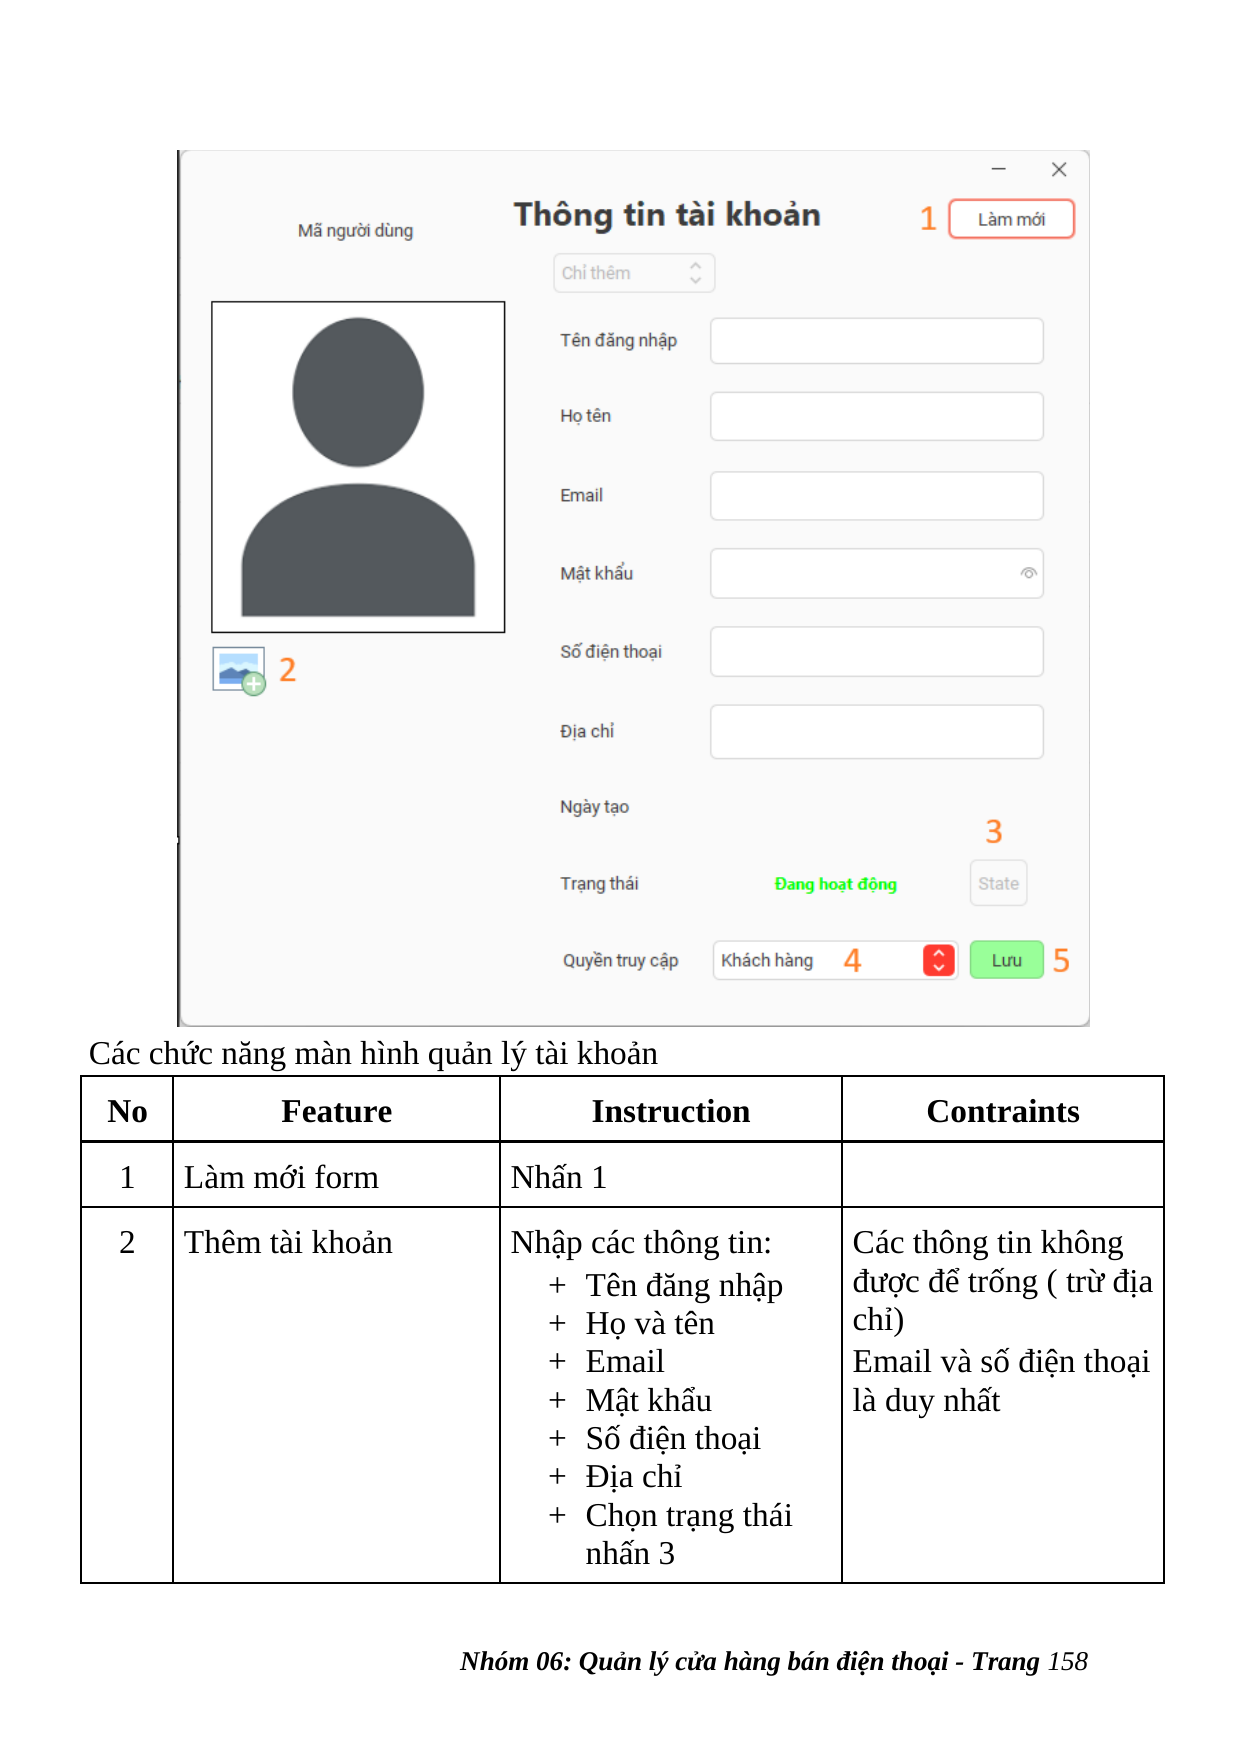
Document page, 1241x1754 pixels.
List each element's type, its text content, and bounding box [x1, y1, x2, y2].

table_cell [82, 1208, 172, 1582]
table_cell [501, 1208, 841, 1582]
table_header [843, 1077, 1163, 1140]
text Các chức năng màn hình quản lý tài khoản [88, 1034, 1090, 1072]
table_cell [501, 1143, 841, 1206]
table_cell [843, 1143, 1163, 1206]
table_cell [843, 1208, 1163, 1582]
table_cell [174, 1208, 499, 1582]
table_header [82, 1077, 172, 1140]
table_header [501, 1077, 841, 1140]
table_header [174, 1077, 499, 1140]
picture [177, 150, 1090, 1027]
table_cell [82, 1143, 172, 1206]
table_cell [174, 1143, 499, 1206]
